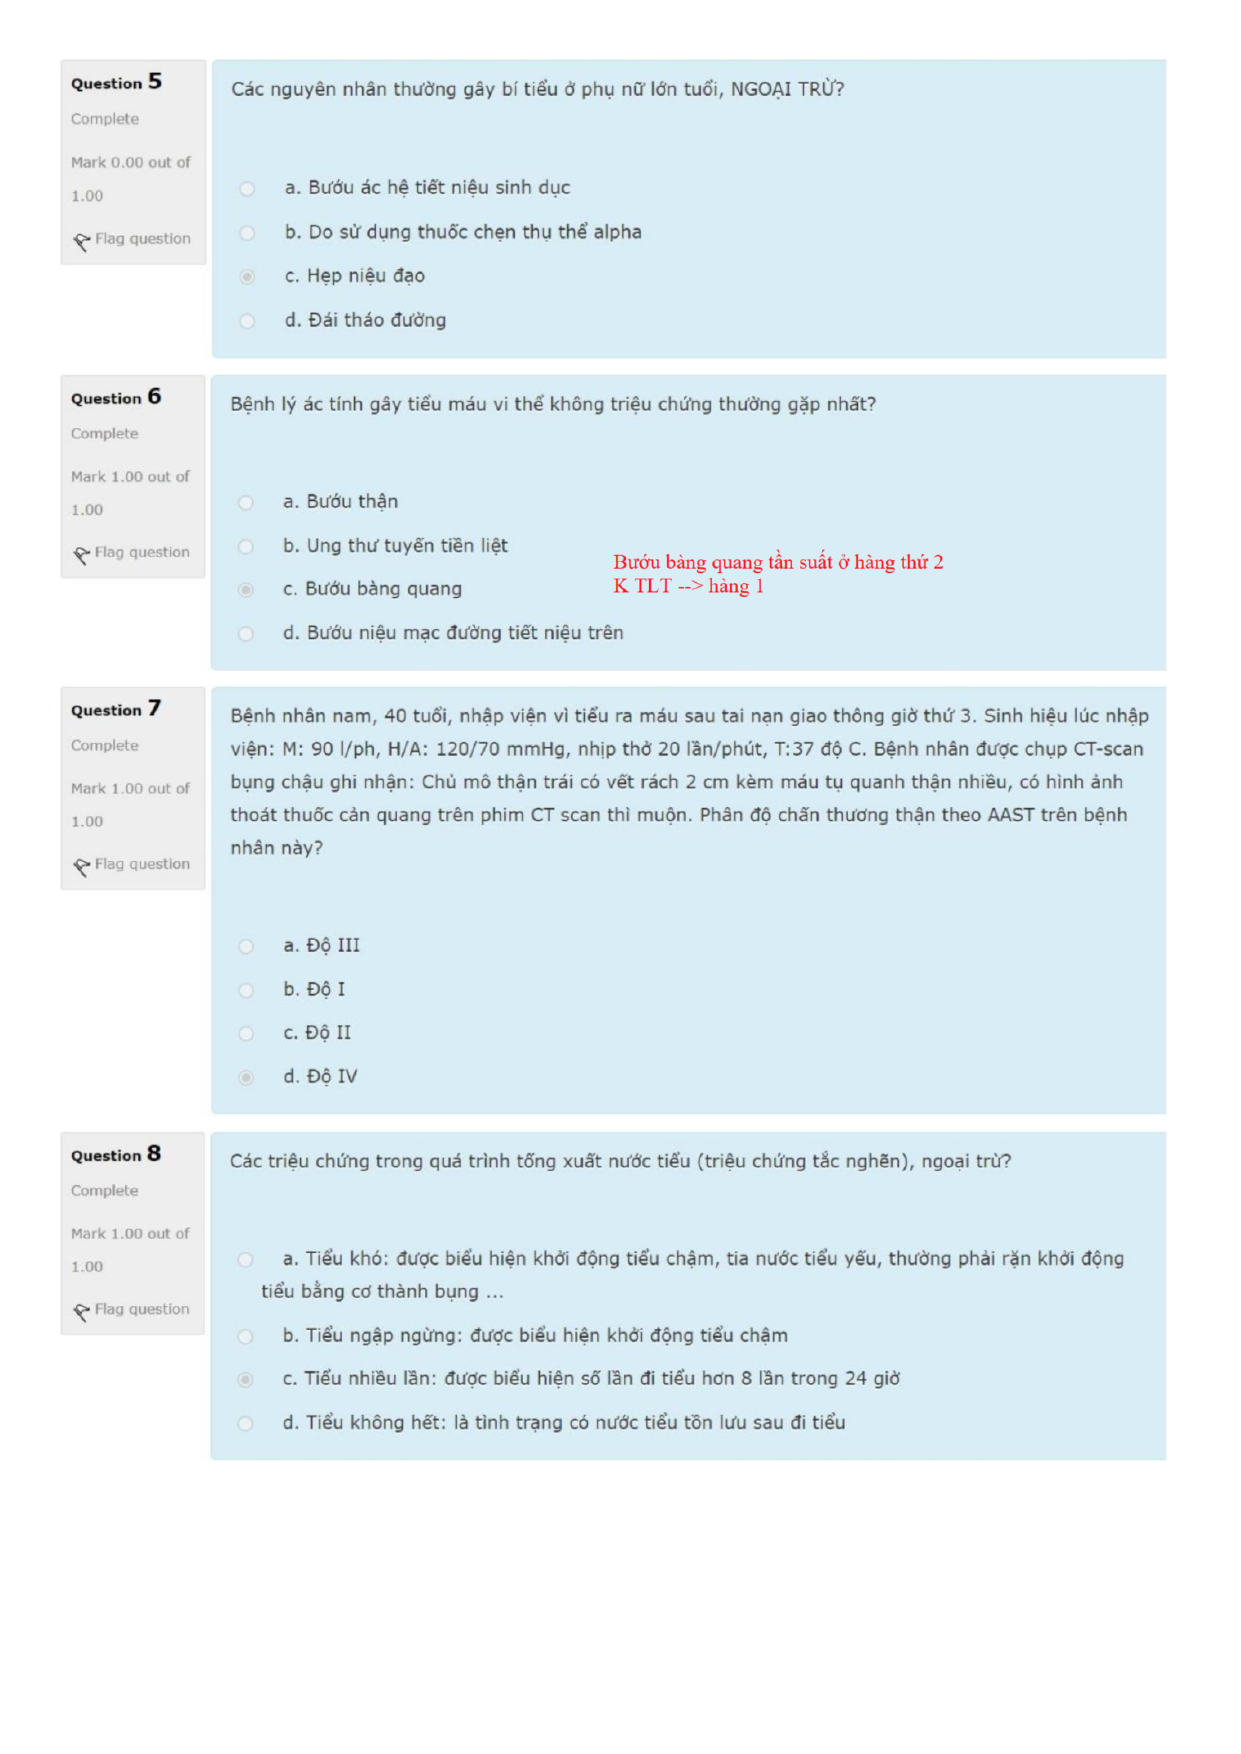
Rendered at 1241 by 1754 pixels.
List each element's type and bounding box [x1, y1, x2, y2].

picture [59, 1130, 1167, 1461]
picture [59, 59, 1167, 361]
picture [59, 374, 1167, 671]
picture [59, 684, 1167, 1117]
